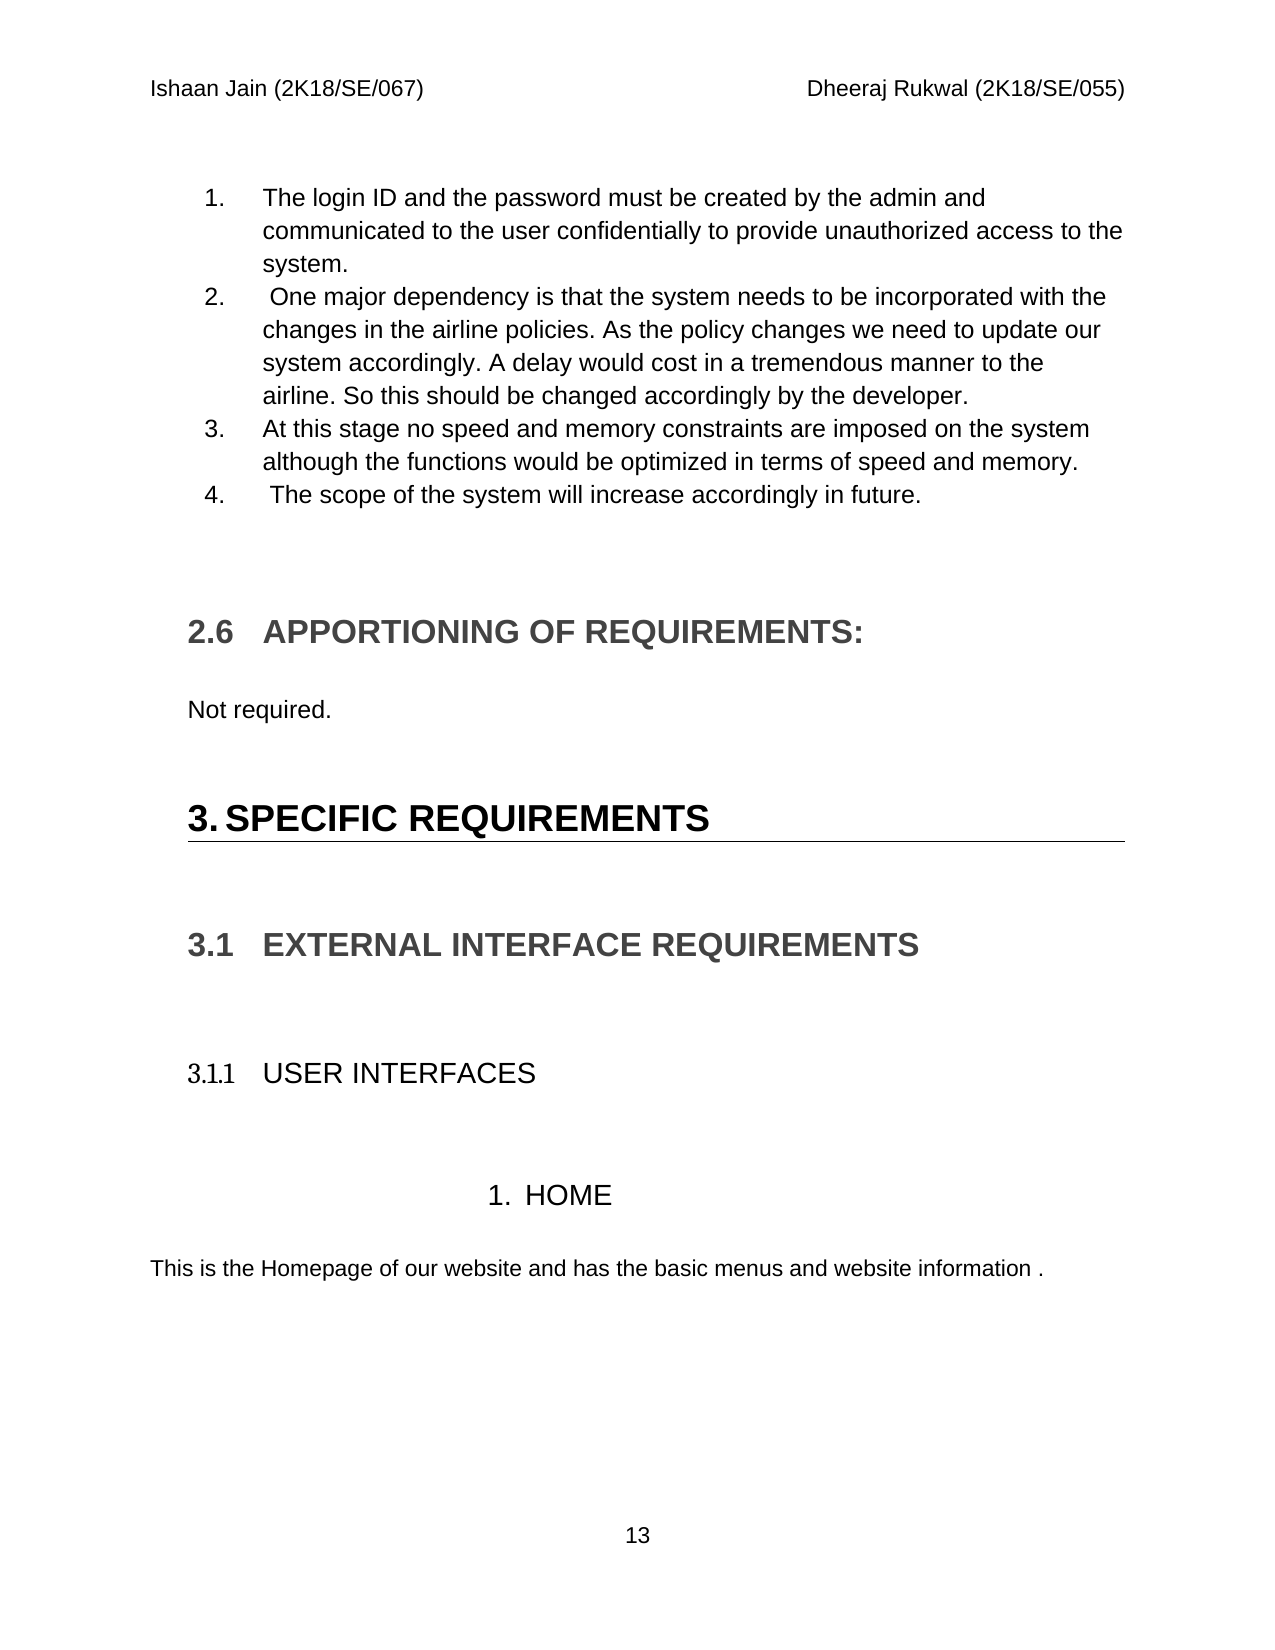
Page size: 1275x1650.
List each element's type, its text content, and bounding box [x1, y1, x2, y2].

subtitle USER INTERFACES [187, 1056, 1125, 1091]
list At this stage no speed and memory constraints are imposed on the system although the functions would be optimized in terms of speed and memory. [225, 414, 1125, 476]
subtitle APPORTIONING OF REQUIREMENTS: [187, 613, 1125, 651]
subtitle EXTERNAL INTERFACE REQUIREMENTS [187, 925, 1125, 963]
text This is the Homepage of our website and has the basic menus and website information . [150, 1254, 1125, 1281]
list One major dependency is that the system needs to be incorporated with the changes in the airline policies. As the policy changes we need to update our system accordingly. A delay would cost in a tremendous manner to the airline. So this should be changed accordingly by the developer. [225, 282, 1125, 410]
subtitle SPECIFIC REQUIREMENTS [187, 796, 1125, 842]
subtitle HOME [487, 1177, 1125, 1211]
text Not required. [150, 695, 1125, 724]
list The scope of the system will increase accordingly in future. [225, 480, 1125, 509]
list The login ID and the password must be created by the admin and communicated to the user confidentially to provide unauthorized access to the system. [225, 183, 1125, 278]
